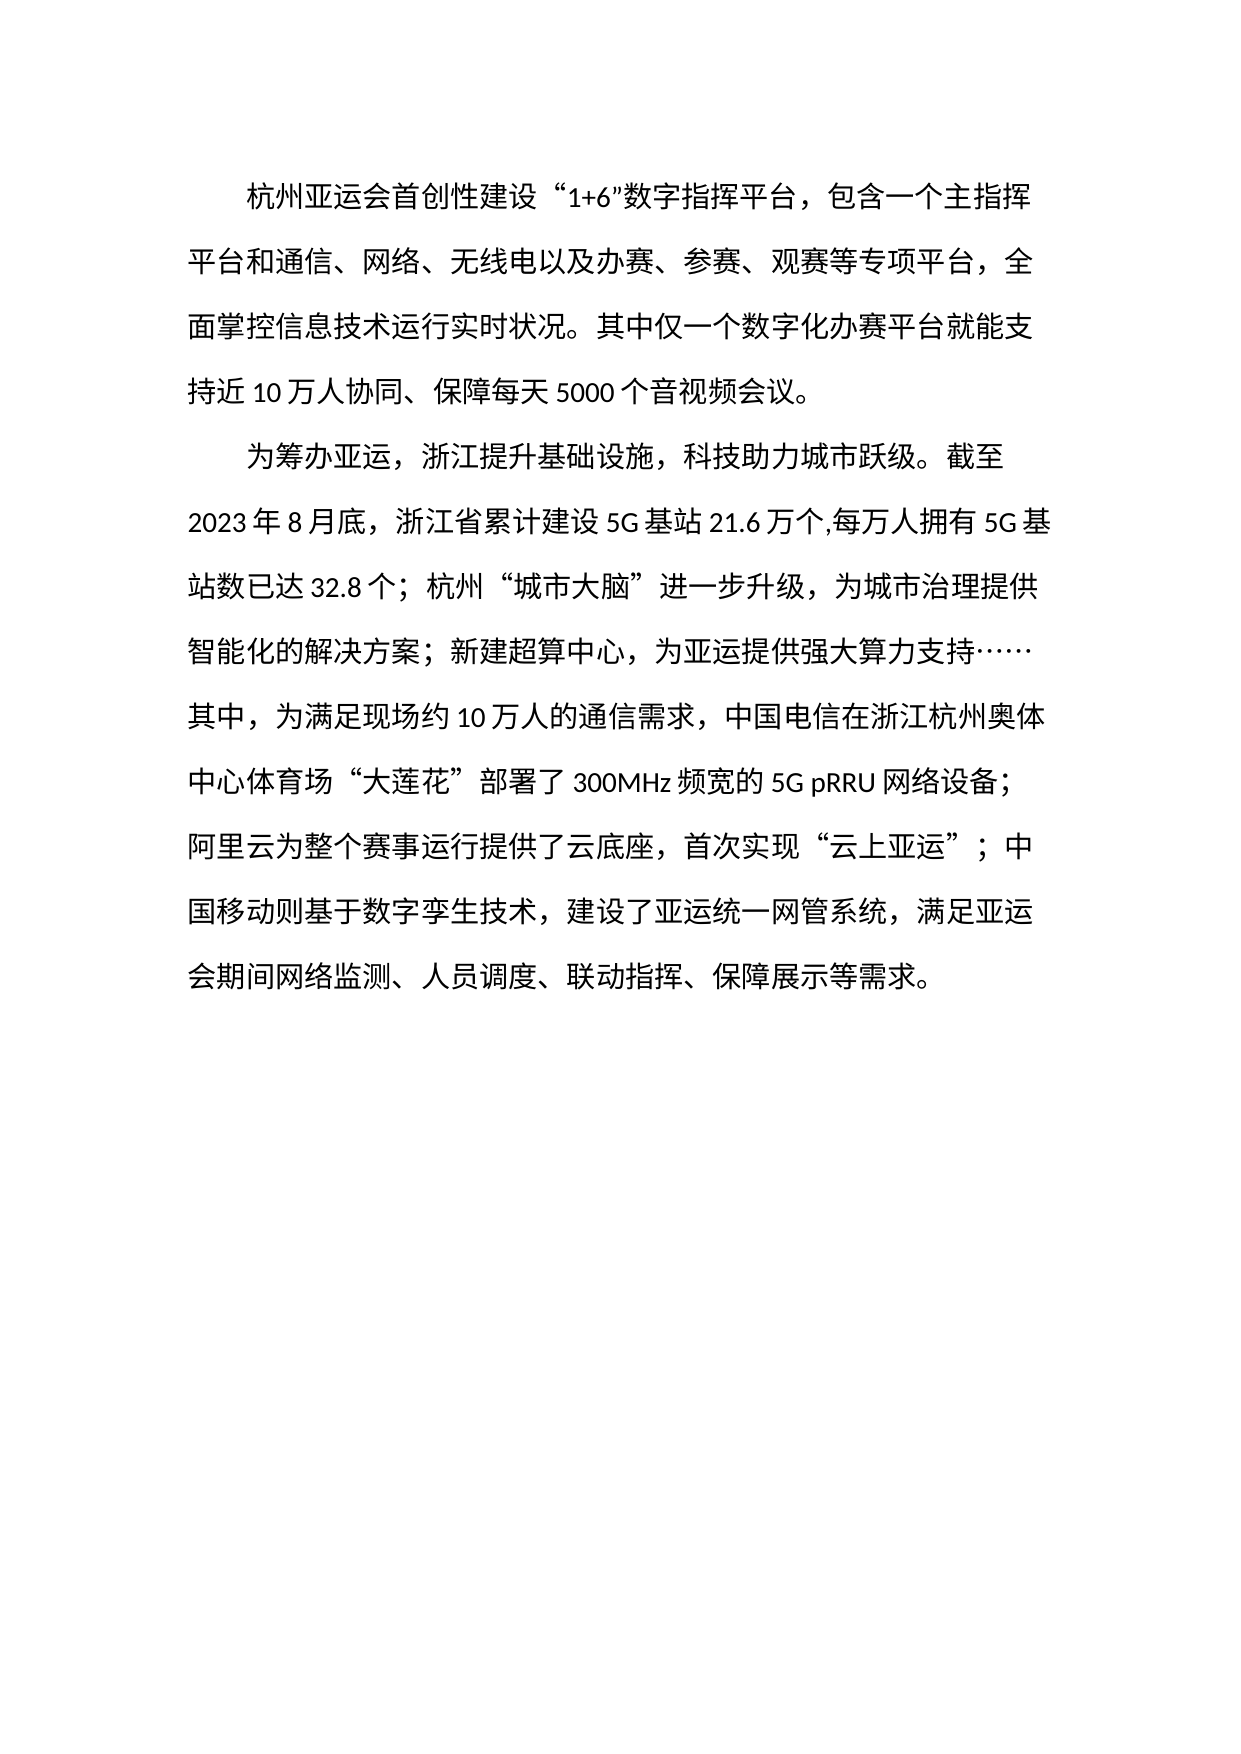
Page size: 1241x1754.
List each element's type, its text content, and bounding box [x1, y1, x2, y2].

text 为筹办亚运，浙江提升基础设施，科技助力城市跃级。截至2023年8月底，浙江省累计建设5G基站21.6万个,每万人拥有5G基站数已达32.8个；杭州“城市大脑”进一步升级，为城市治理提供智能化的解决方案；新建超算中心，为亚运提供强大算力支持……其中，为满足现场约10万人的通信需求，中国电信在浙江杭州奥体中心体育场“大莲花”部署了300MHz频宽的5G pRRU网络设备；阿里云为整个赛事运行提供了云底座，首次实现“云上亚运”；中国移动则基于数字孪生技术，建设了亚运统一网管系统，满足亚运会期间网络监测、人员调度、联动指挥、保障展示等需求。 [187, 422, 1053, 1007]
text 杭州亚运会首创性建设“1+6”数字指挥平台，包含一个主指挥平台和通信、网络、无线电以及办赛、参赛、观赛等专项平台，全面掌控信息技术运行实时状况。其中仅一个数字化办赛平台就能支持近10万人协同、保障每天5000个音视频会议。 [187, 162, 1053, 422]
